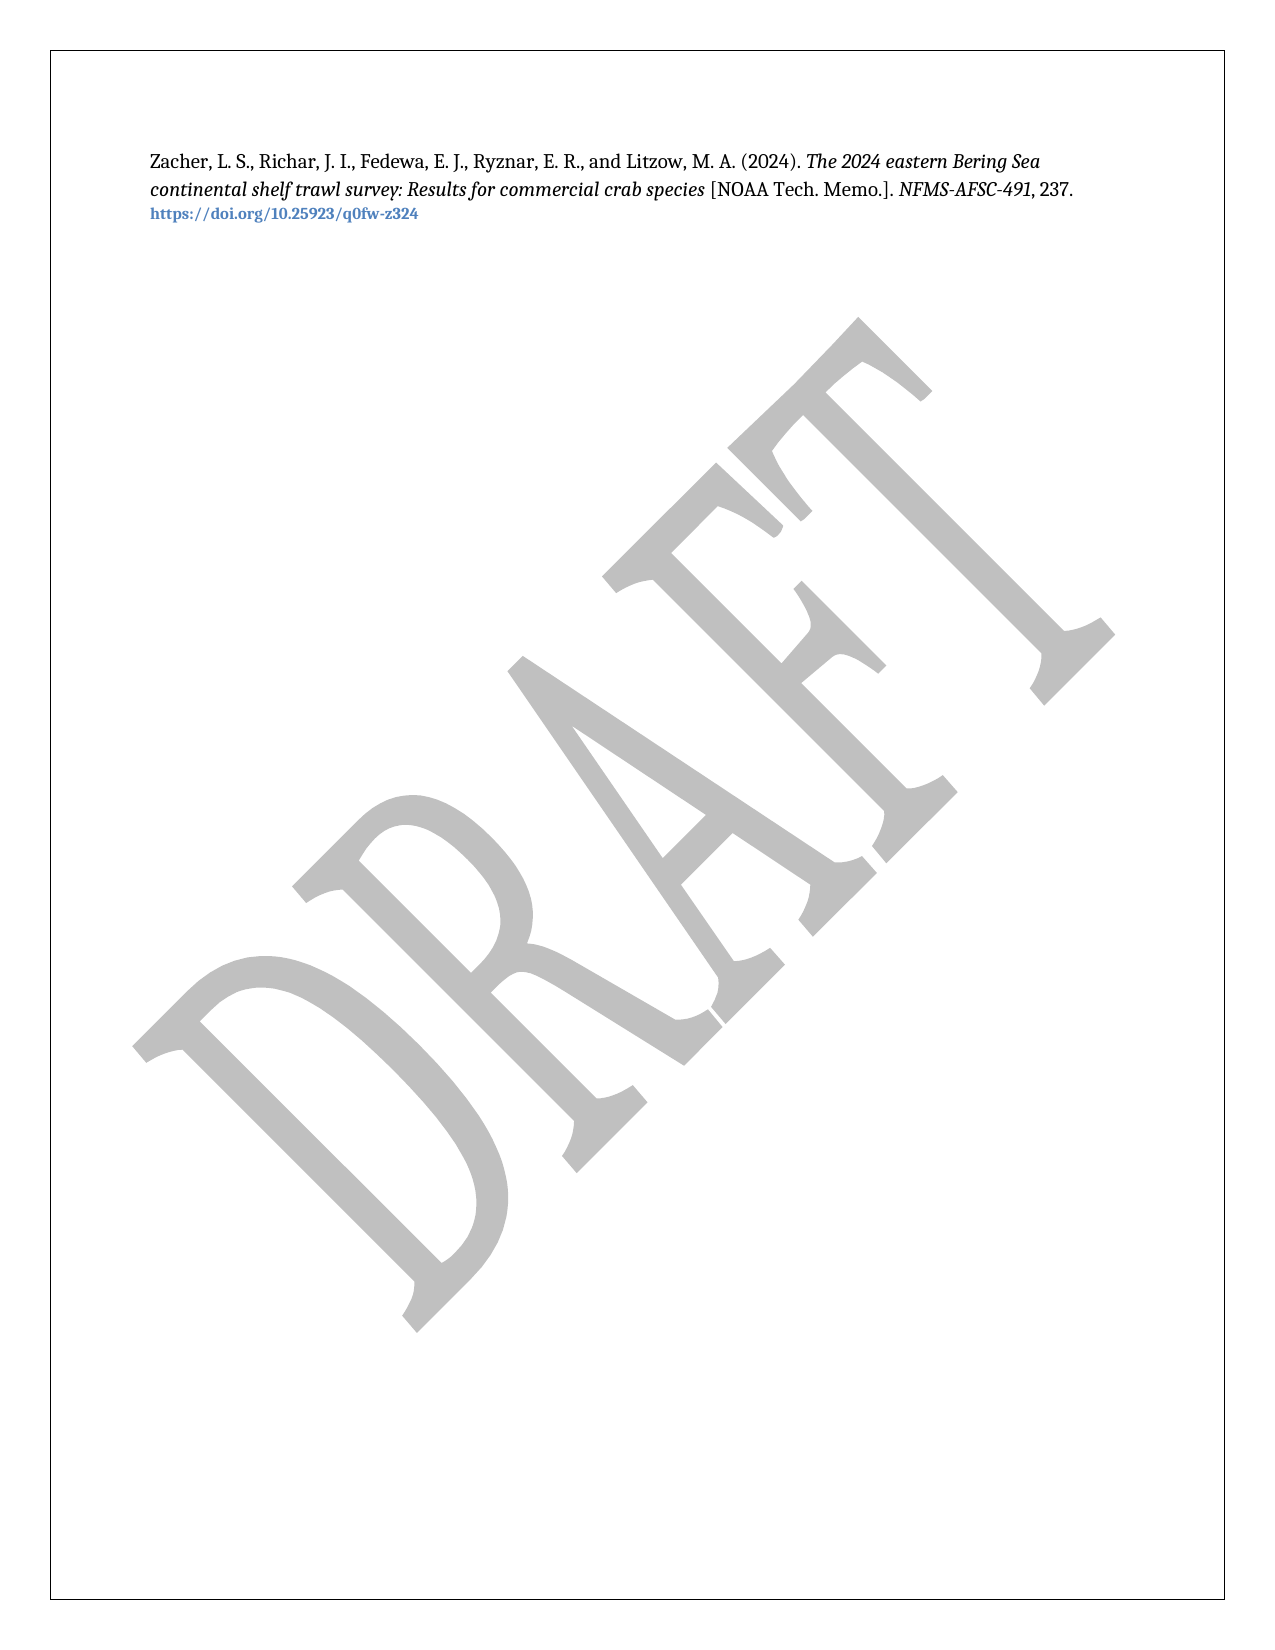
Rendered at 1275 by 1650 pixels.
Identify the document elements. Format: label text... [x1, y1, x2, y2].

text Zacher, L. S., Richar, J. I., Fedewa, E. J., Ryznar, E. R., and Litzow, M. A. (2024). The 2024 eastern Bering Sea continental shelf trawl survey: Results for commercial crab species [NOAA Tech. Memo.]. NFMS-AFSC-491, 237. https://doi.org/10.25923/q0fw-z324 [150, 150, 1125, 223]
